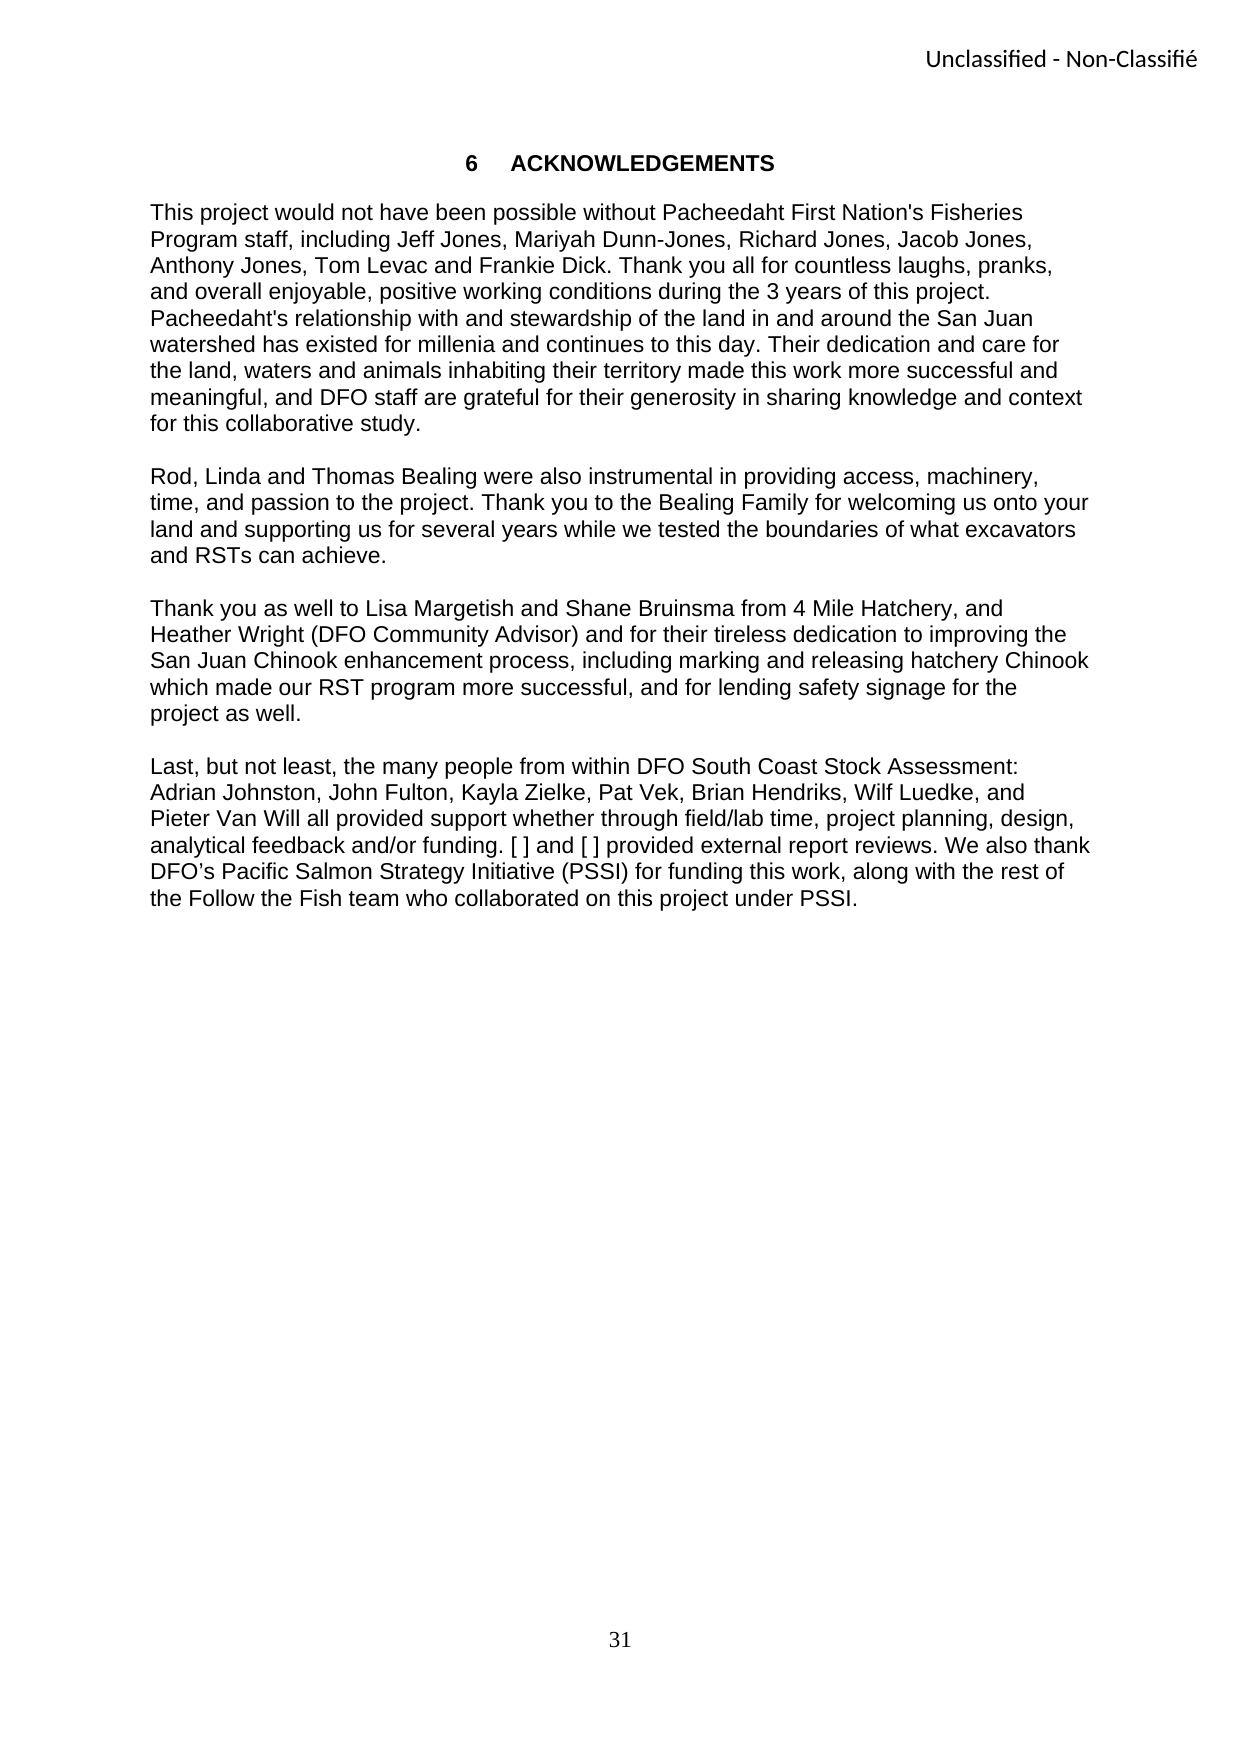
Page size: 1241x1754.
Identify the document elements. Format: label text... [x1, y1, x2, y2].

subtitle ACKNOWLEDGEMENTS [150, 150, 1090, 176]
text This project would not have been possible without Pacheedaht First Nation's Fisheries Program staff, including Jeff Jones, Mariyah Dunn-Jones, Richard Jones, Jacob Jones, Anthony Jones, Tom Levac and Frankie Dick. Thank you all for countless laughs, pranks, and overall enjoyable, positive working conditions during the 3 years of this project. [150, 199, 1090, 305]
text Thank you as well to Lisa Margetish and Shane Bruinsma from 4 Mile Hatchery, and Heather Wright (DFO Community Advisor) and for their tireless dedication to improving the San Juan Chinook enhancement process, including marking and releasing hatchery Chinook which made our RST program more successful, and for lending safety signage for the project as well. [150, 594, 1090, 726]
text Rod, Linda and Thomas Bealing were also instrumental in providing access, machinery, time, and passion to the project. Thank you to the Bealing Family for welcoming us onto your land and supporting us for several years while we tested the boundaries of what excavators and RSTs can achieve. [150, 463, 1090, 568]
text Pacheedaht's relationship with and stewardship of the land in and around the San Juan watershed has existed for millenia and continues to this day. Their dedication and care for the land, waters and animals inhabiting their territory made this work more successful and meaningful, and DFO staff are grateful for their generosity in sharing knowledge and context for this collaborative study. [150, 305, 1090, 436]
text Last, but not least, the many people from within DFO South Coast Stock Assessment: Adrian Johnston, John Fulton, Kayla Zielke, Pat Vek, Brian Hendriks, Wilf Luedke, and Pieter Van Will all provided support whether through field/lab time, project planning, design, analytical feedback and/or funding. [ ] and [ ] provided external report reviews. We also thank DFO’s Pacific Salmon Strategy Initiative (PSSI) for funding this work, along with the rest of the Follow the Fish team who collaborated on this project under PSSI. [150, 753, 1090, 911]
